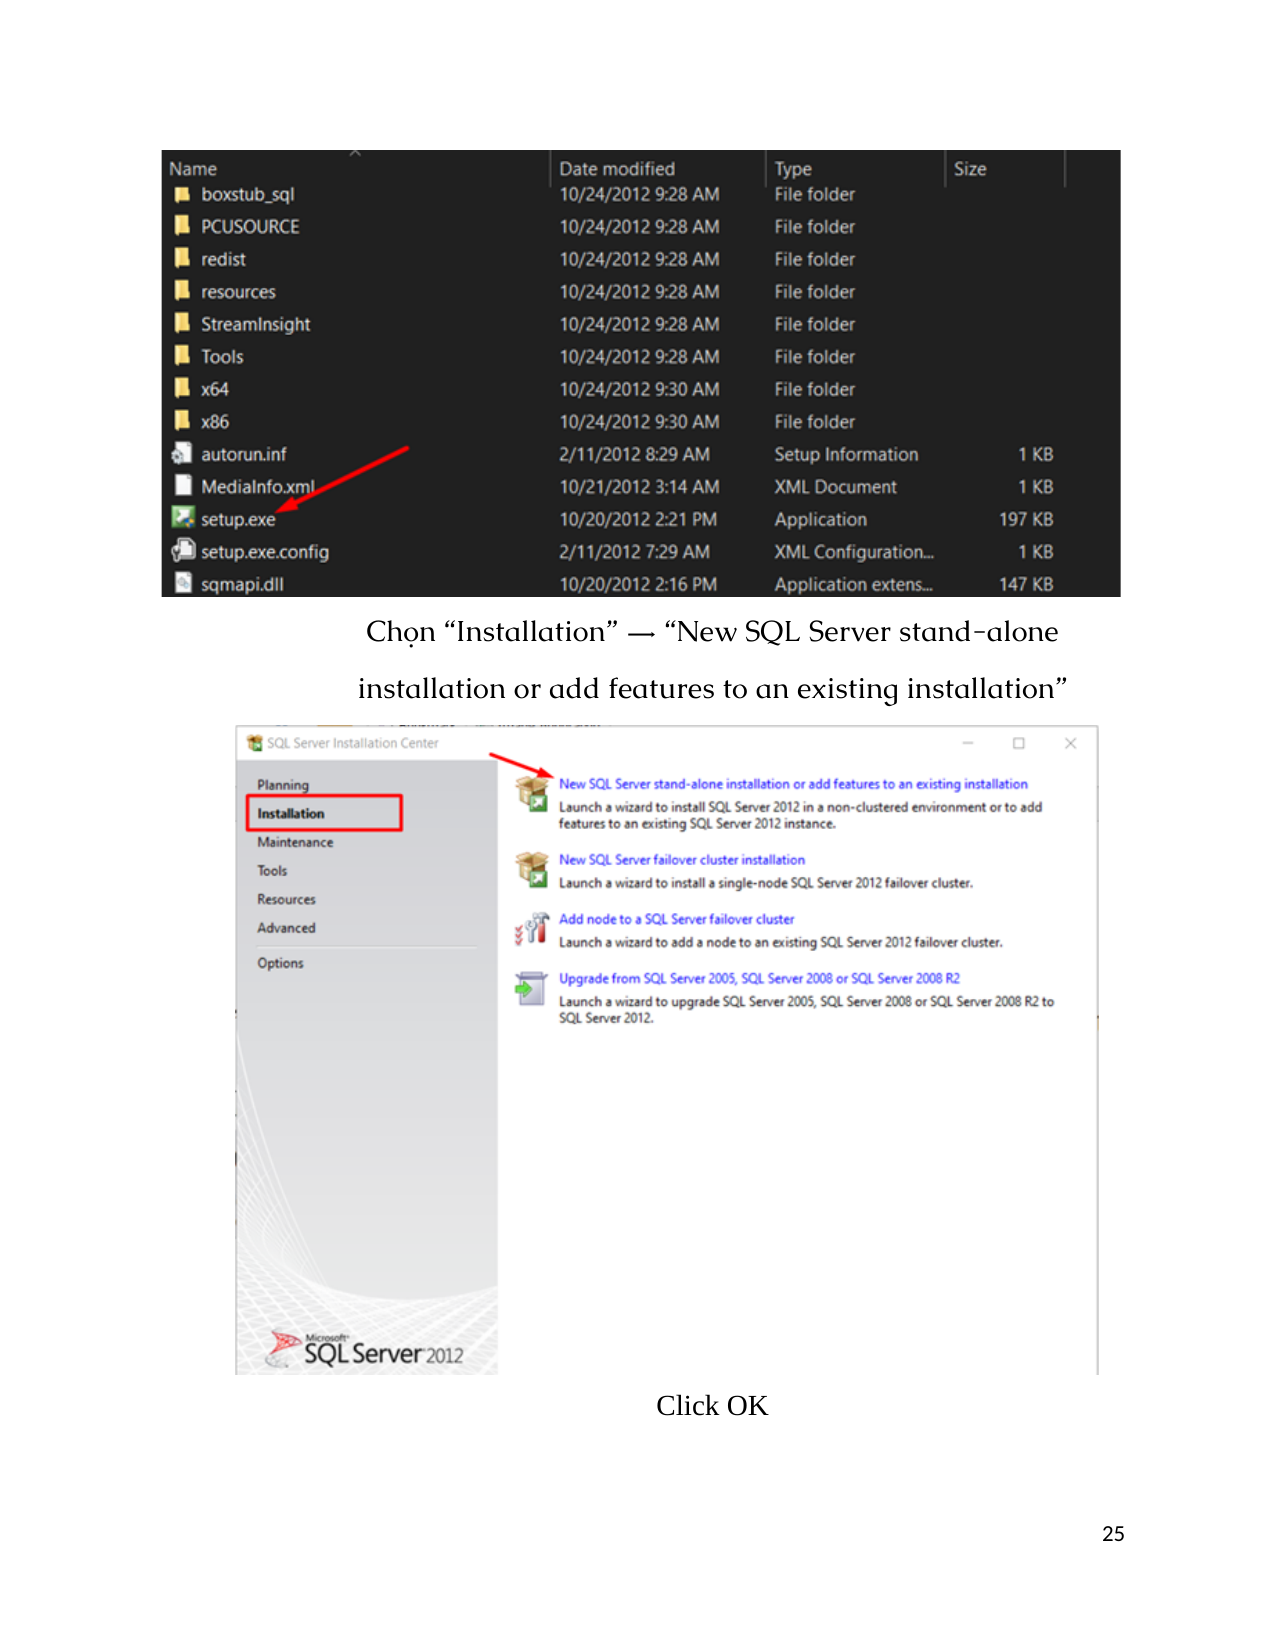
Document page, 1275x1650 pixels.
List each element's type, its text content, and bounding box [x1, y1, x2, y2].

text Click OK [300, 1388, 1125, 1422]
picture [235, 725, 1099, 1375]
picture [161, 150, 1121, 597]
